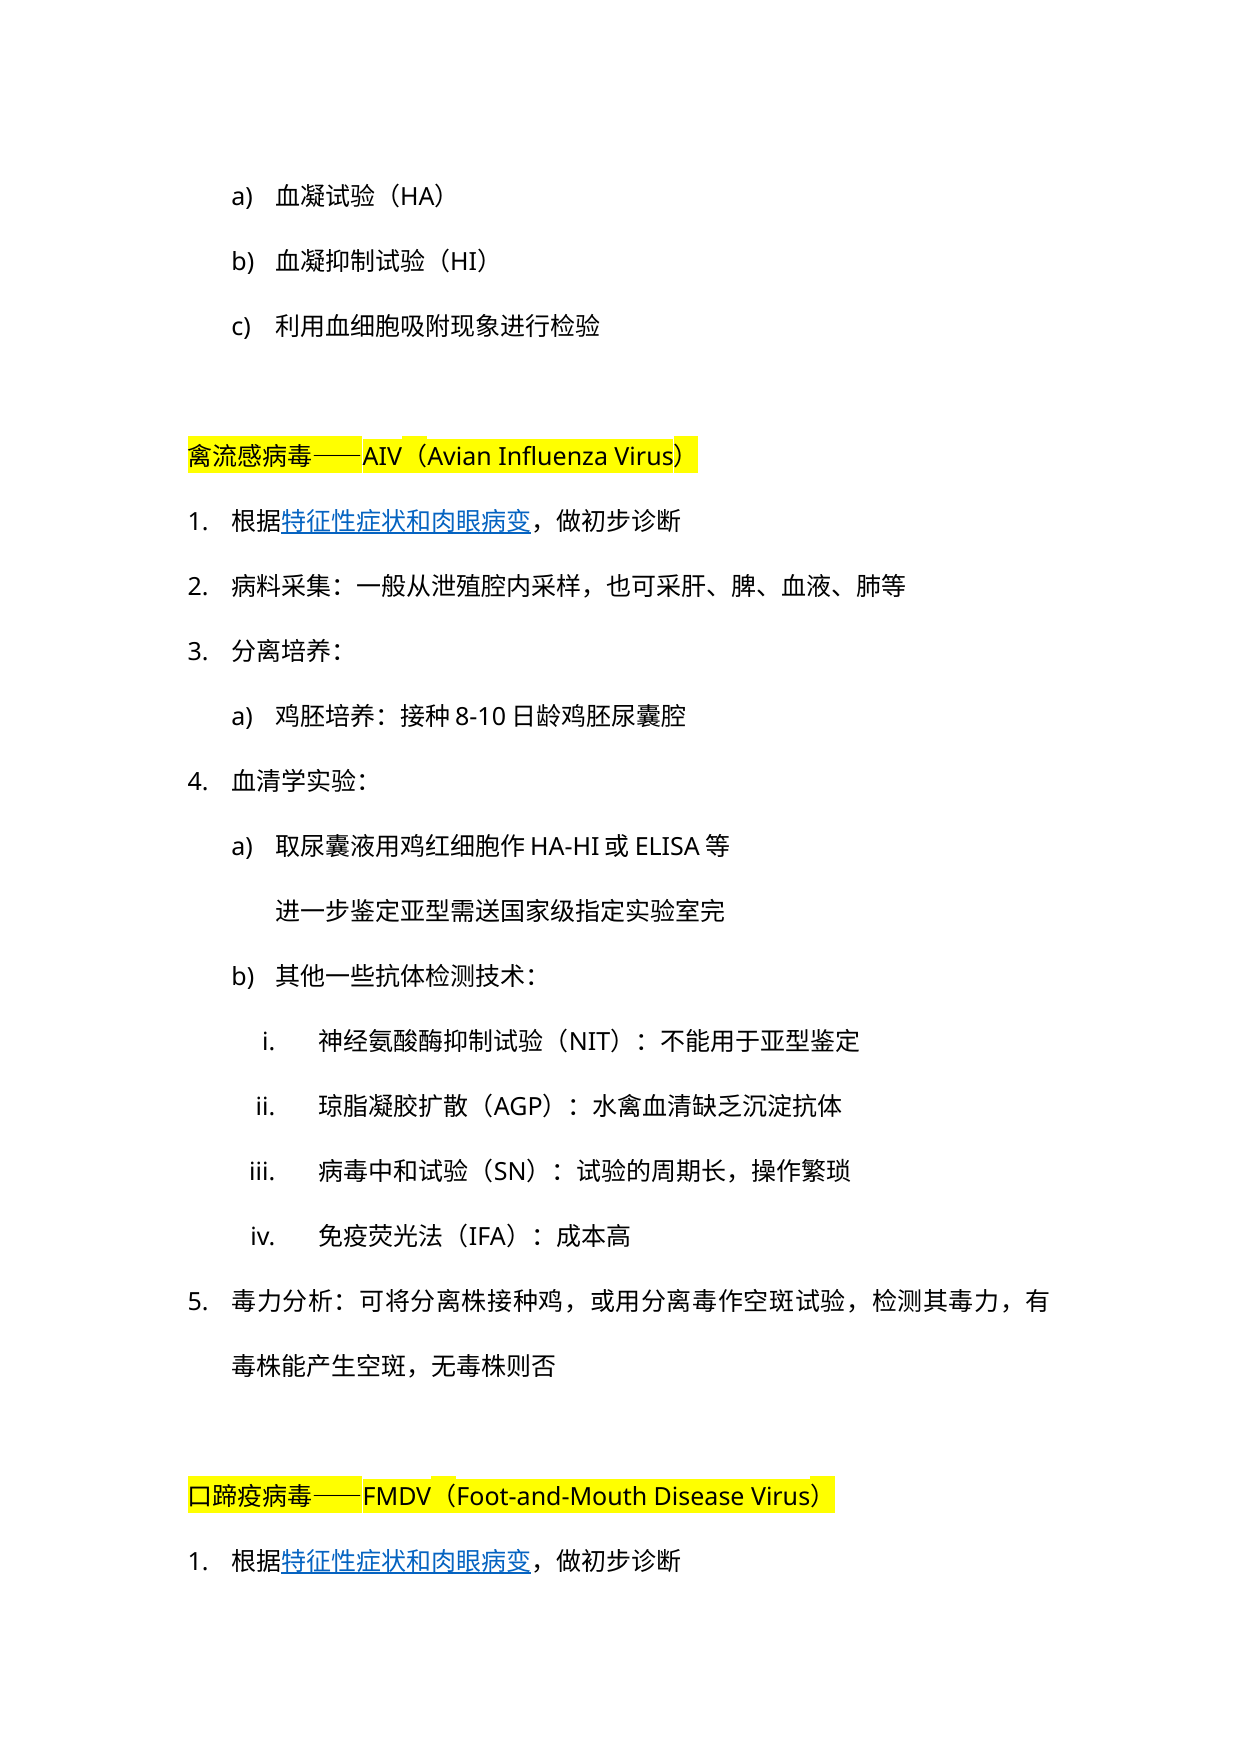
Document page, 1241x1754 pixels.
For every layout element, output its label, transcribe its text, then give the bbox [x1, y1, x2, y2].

list 血清学实验： [187, 747, 1053, 812]
list 免疫荧光法（IFA）：成本高 [275, 1202, 1053, 1267]
list 根据特征性症状和肉眼病变，做初步诊断 [187, 487, 1053, 552]
list 毒力分析：可将分离株接种鸡，或用分离毒作空斑试验，检测其毒力，有毒株能产生空斑，无毒株则否 [187, 1267, 1053, 1397]
list 血凝试验（HA） [231, 162, 1053, 227]
list 分离培养： [187, 617, 1053, 682]
list 琼脂凝胶扩散（AGP）：水禽血清缺乏沉淀抗体 [275, 1072, 1053, 1137]
list 血凝抑制试验（HI） [231, 227, 1053, 292]
text 禽流感病毒——AIV（Avian Influenza Virus） [187, 422, 1053, 487]
list 鸡胚培养：接种8-10日龄鸡胚尿囊腔 [231, 682, 1053, 747]
list 病料采集：一般从泄殖腔内采样，也可采肝、脾、血液、肺等 [187, 552, 1053, 617]
list 根据特征性症状和肉眼病变，做初步诊断 [187, 1527, 1053, 1592]
text 口蹄疫病毒——FMDV（Foot-and-Mouth Disease Virus） [187, 1462, 1053, 1527]
list 其他一些抗体检测技术： [231, 942, 1053, 1007]
list 利用血细胞吸附现象进行检验 [231, 292, 1053, 357]
list 神经氨酸酶抑制试验（NIT）：不能用于亚型鉴定 [275, 1007, 1053, 1072]
list 病毒中和试验（SN）：试验的周期长，操作繁琐 [275, 1137, 1053, 1202]
list 取尿囊液用鸡红细胞作HA-HI或ELISA等 [231, 812, 1053, 877]
text 进一步鉴定亚型需送国家级指定实验室完 [231, 877, 1053, 942]
